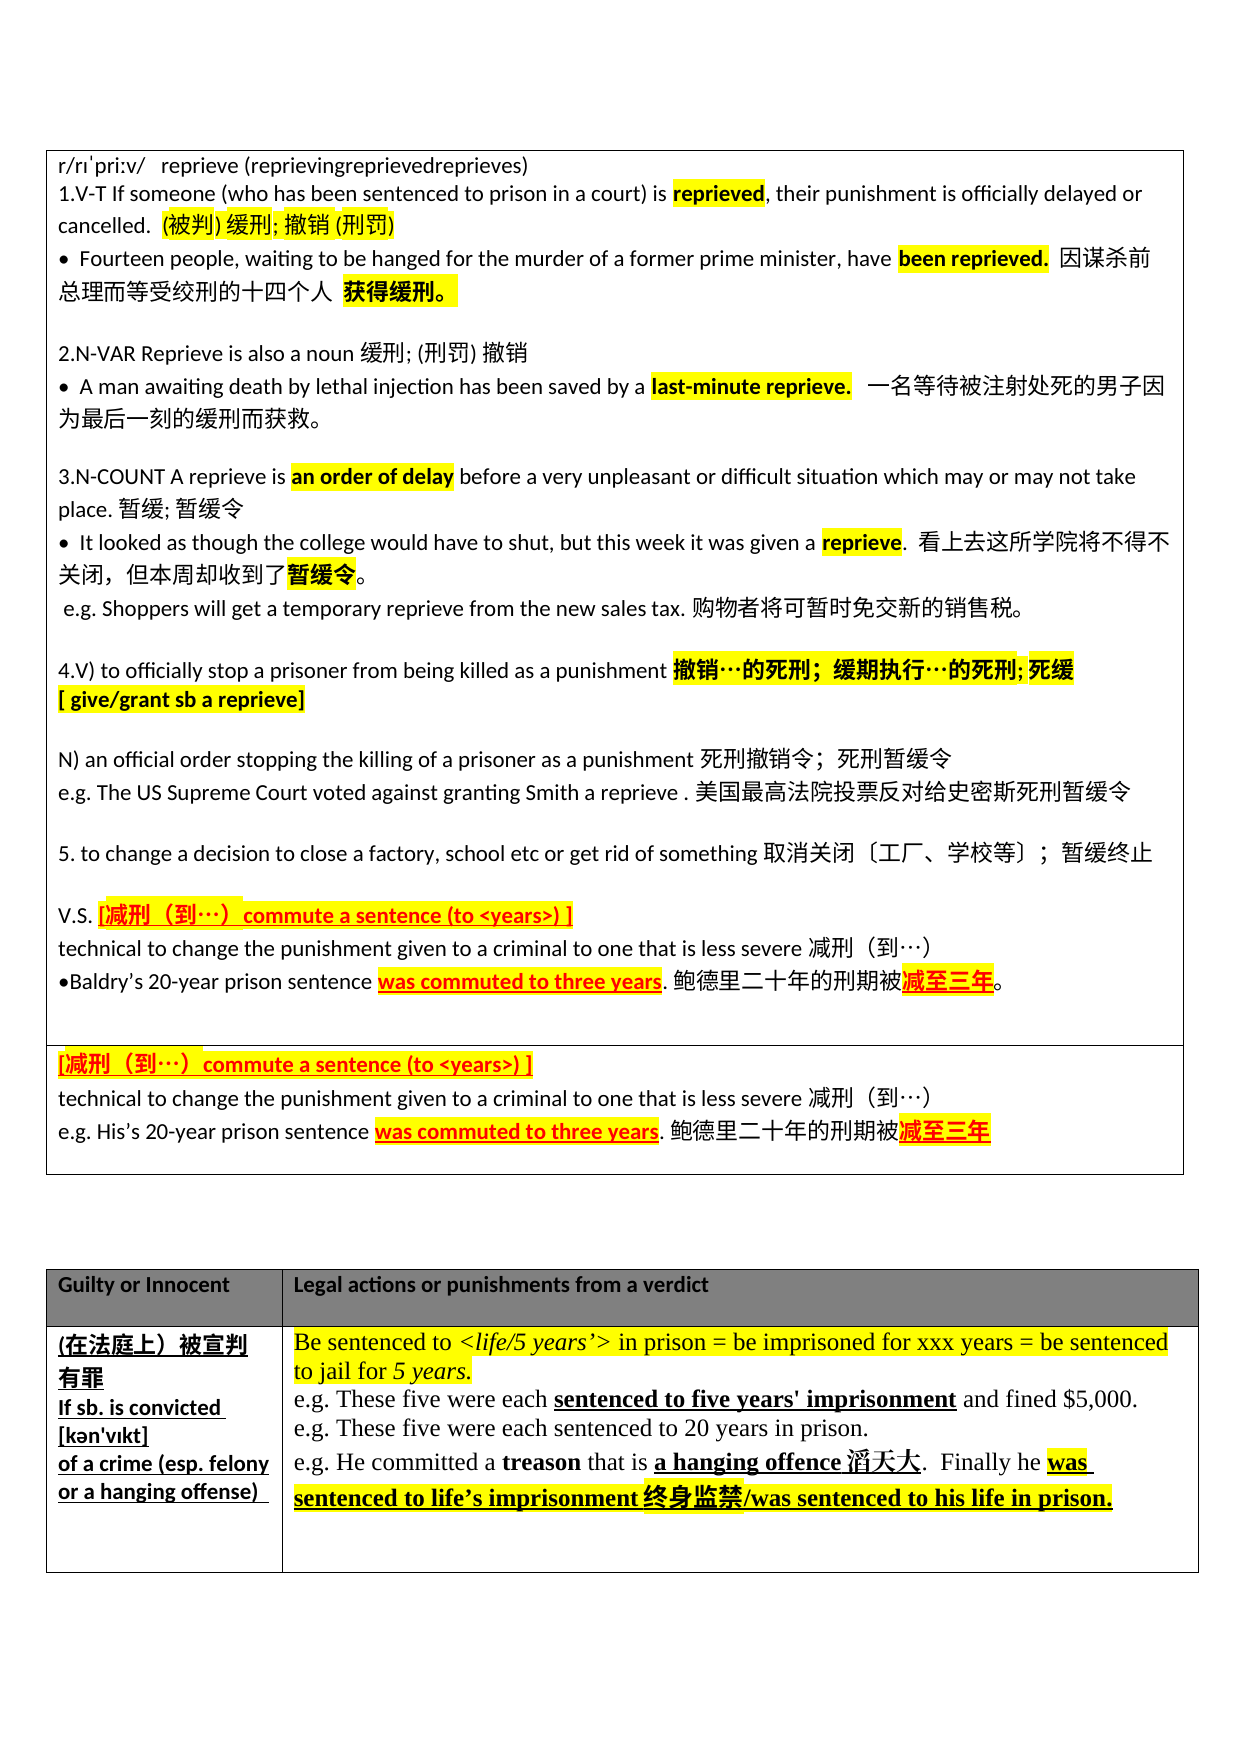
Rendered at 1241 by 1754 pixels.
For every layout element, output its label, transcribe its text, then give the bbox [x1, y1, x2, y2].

table_header Legal actions or punishments from a verdict [283, 1270, 1198, 1326]
table_cell [减刑（到…）commute a sentence (to <years>) ] technical to change the punishment given to a criminal to one that is less severe减刑（到…） e.g. His’s 20-year prison sentence was commuted to three years. 鲍德里二十年的刑期被减至三年 [47, 1046, 1183, 1174]
table_cell r/rɪˈpriːv/ reprieve (reprievingreprievedreprieves) 1.V-T If someone (who has been sentenced to prison in a court) is reprieved, their punishment is officially delayed or cancelled. (被判) 缓刑; 撤销 (刑罚) • Fourteen people, waiting to be hanged for the murder of a former prime minister, have been reprieved. 因谋杀前总理而等受绞刑的十四个人 获得缓刑。 2.N-VAR Reprieve is also a noun 缓刑; (刑罚) 撤销 • A man awaiting death by lethal injection has been saved by a last-minute reprieve. 一名等待被注射处死的男子因为最后一刻的缓刑而获救。 3.N-COUNT A reprieve is an order of delay before a very unpleasant or difficult situation which may or may not take place. 暂缓; 暂缓令 • It looked as though the college would have to shut, but this week it was given a reprieve. 看上去这所学院将不得不关闭，但本周却收到了暂缓令。 e.g. Shoppers will get a temporary reprieve from the new sales tax. 购物者将可暂时免交新的销售税。 4.V) to officially stop a prisoner from being killed as a punishment 撤销…的死刑；缓期执行…的死刑; 死缓 [ give/grant sb a reprieve] N) an official order stopping the killing of a prisoner as a punishment 死刑撤销令；死刑暂缓令 e.g. The US Supreme Court voted against granting Smith a reprieve . 美国最高法院投票反对给史密斯死刑暂缓令 5. to change a decision to close a factory, school etc or get rid of something 取消关闭〔工厂、学校等〕；暂缓终止 V.S. [减刑（到…）commute a sentence (to <years>) ] technical to change the punishment given to a criminal to one that is less severe减刑（到…） •Baldry’s 20-year prison sentence was commuted to three years. 鲍德里二十年的刑期被减至三年。 [47, 151, 1183, 1045]
table_cell Be sentenced to <life/5 years’> in prison = be imprisoned for xxx years = be sentenced to jail for 5 years. e.g. These five were each sentenced to five years' imprisonment and fined $5,000. e.g. These five were each sentenced to 20 years in prison. e.g. He committed a treason that is a hanging offence滔天大. Finally he was sentenced to life’s imprisonment终身监禁/was sentenced to his life in prison. [283, 1327, 1198, 1572]
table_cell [47, 1327, 282, 1572]
table_header Guilty or Innocent [47, 1270, 282, 1326]
